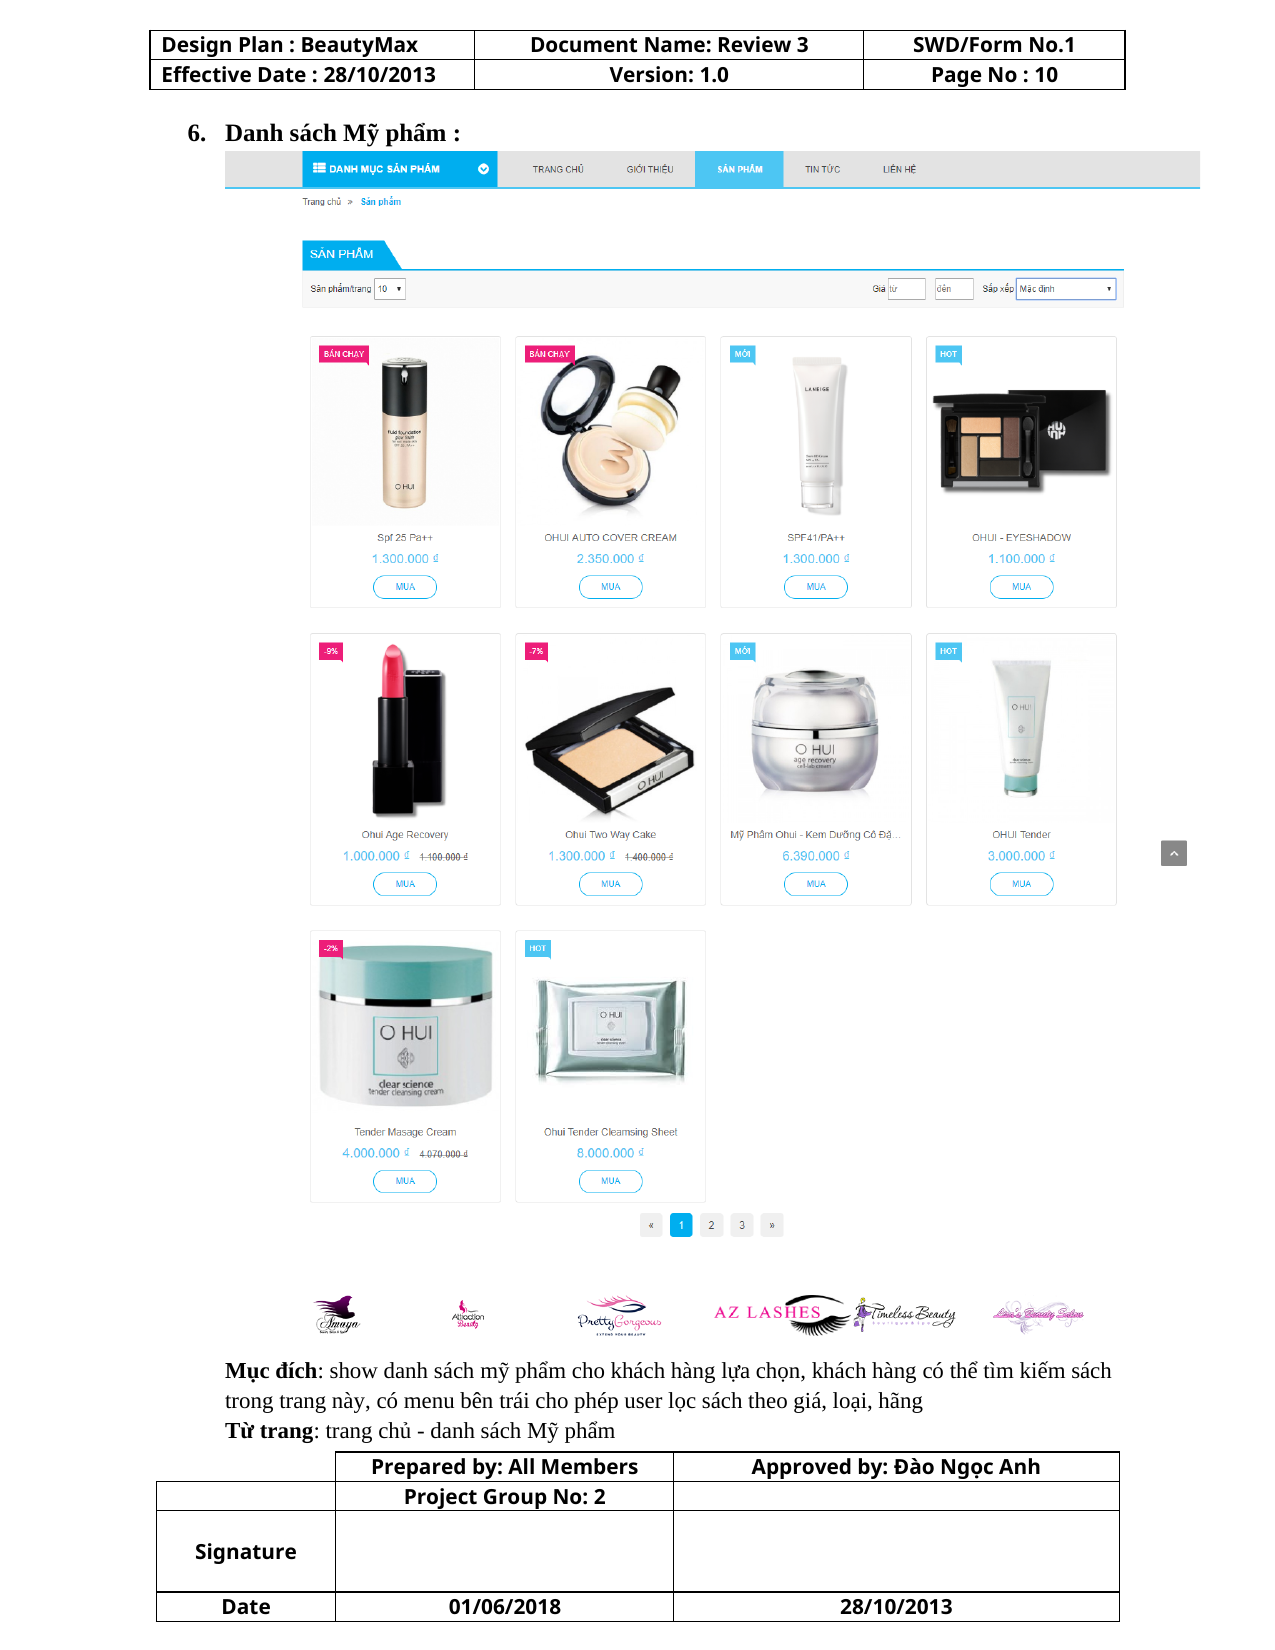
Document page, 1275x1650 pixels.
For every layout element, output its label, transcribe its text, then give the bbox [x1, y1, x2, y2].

picture [430, 166, 439, 172]
picture [399, 166, 406, 172]
picture [225, 150, 1200, 1353]
text Từ trang: trang chủ - danh sách Mỹ phẩm [150, 1417, 1125, 1443]
picture [479, 164, 488, 174]
list Mục đích: show danh sách mỹ phẩm cho khách hàng lựa chọn, khách hàng có thể tìm kiếm sách trong trang này, có menu bên trái cho phép user lọc sách theo giá, loại, hãng [225, 1357, 1125, 1413]
picture [314, 163, 325, 172]
list Danh sách Mỹ phẩm : [187, 118, 1125, 146]
picture [345, 166, 352, 172]
